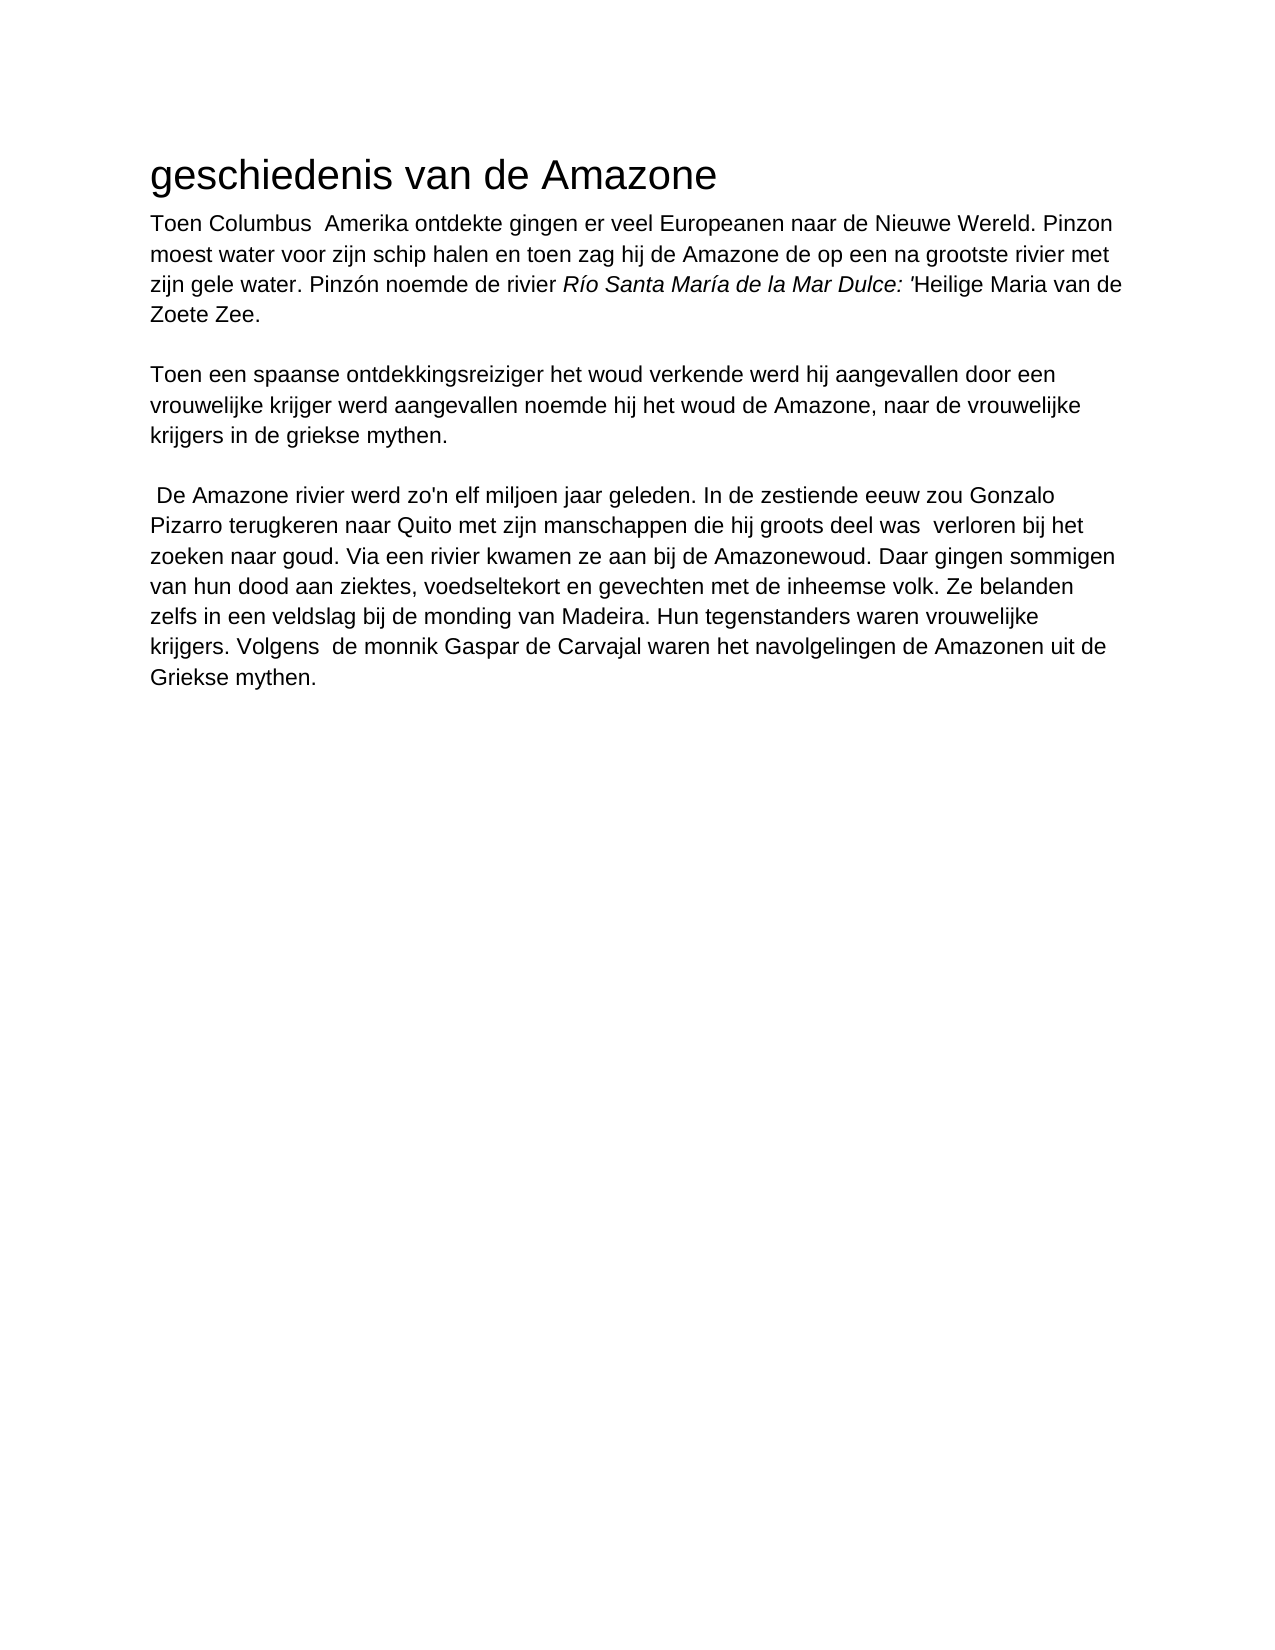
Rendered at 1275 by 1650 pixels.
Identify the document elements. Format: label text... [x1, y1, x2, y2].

text Toen Columbus Amerika ontdekte gingen er veel Europeanen naar de Nieuwe Wereld. Pinzon moest water voor zijn schip halen en toen zag hij de Amazone de op een na grootste rivier met zijn gele water. Pinzón noemde de rivier Río Santa María de la Mar Dulce: 'Heilige Maria van de Zoete Zee. [150, 210, 1125, 327]
subtitle geschiedenis van de Amazone [150, 150, 1125, 198]
text De Amazone rivier werd zo'n elf miljoen jaar geleden. In de zestiende eeuw zou Gonzalo Pizarro terugkeren naar Quito met zijn manschappen die hij groots deel was verloren bij het zoeken naar goud. Via een rivier kwamen ze aan bij de Amazonewoud. Daar gingen sommigen van hun dood aan ziektes, voedseltekort en gevechten met de inheemse volk. Ze belanden zelfs in een veldslag bij de monding van Madeira. Hun tegenstanders waren vrouwelijke krijgers. Volgens de monnik Gaspar de Carvajal waren het navolgelingen de Amazonen uit de Griekse mythen. [150, 482, 1125, 690]
text Toen een spaanse ontdekkingsreiziger het woud verkende werd hij aangevallen door een vrouwelijke krijger werd aangevallen noemde hij het woud de Amazone, naar de vrouwelijke krijgers in de griekse mythen. [150, 361, 1125, 448]
